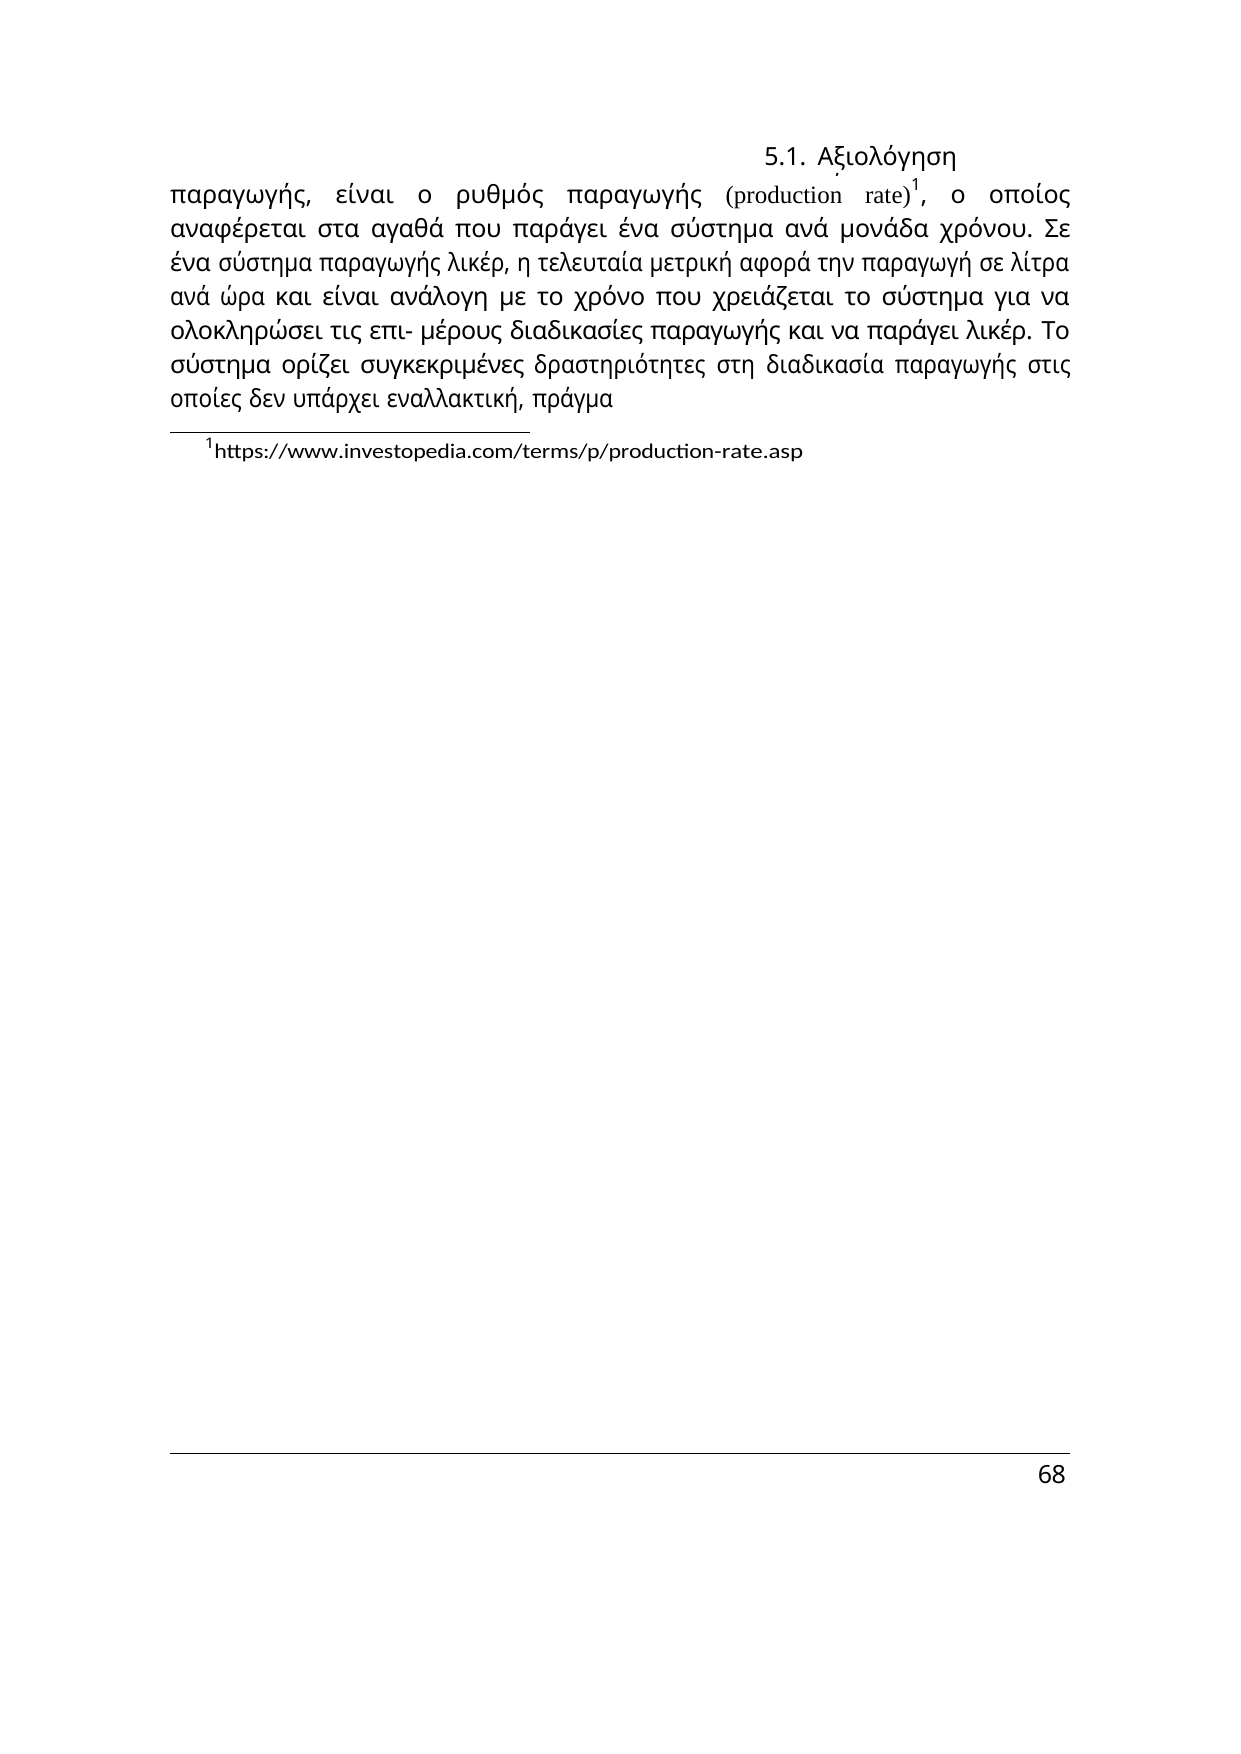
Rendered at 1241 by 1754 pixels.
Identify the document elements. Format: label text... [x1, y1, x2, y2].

text 1https://www.investopedia.com/terms/p/production-rate.asp [204, 433, 1092, 464]
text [170, 173, 1071, 415]
